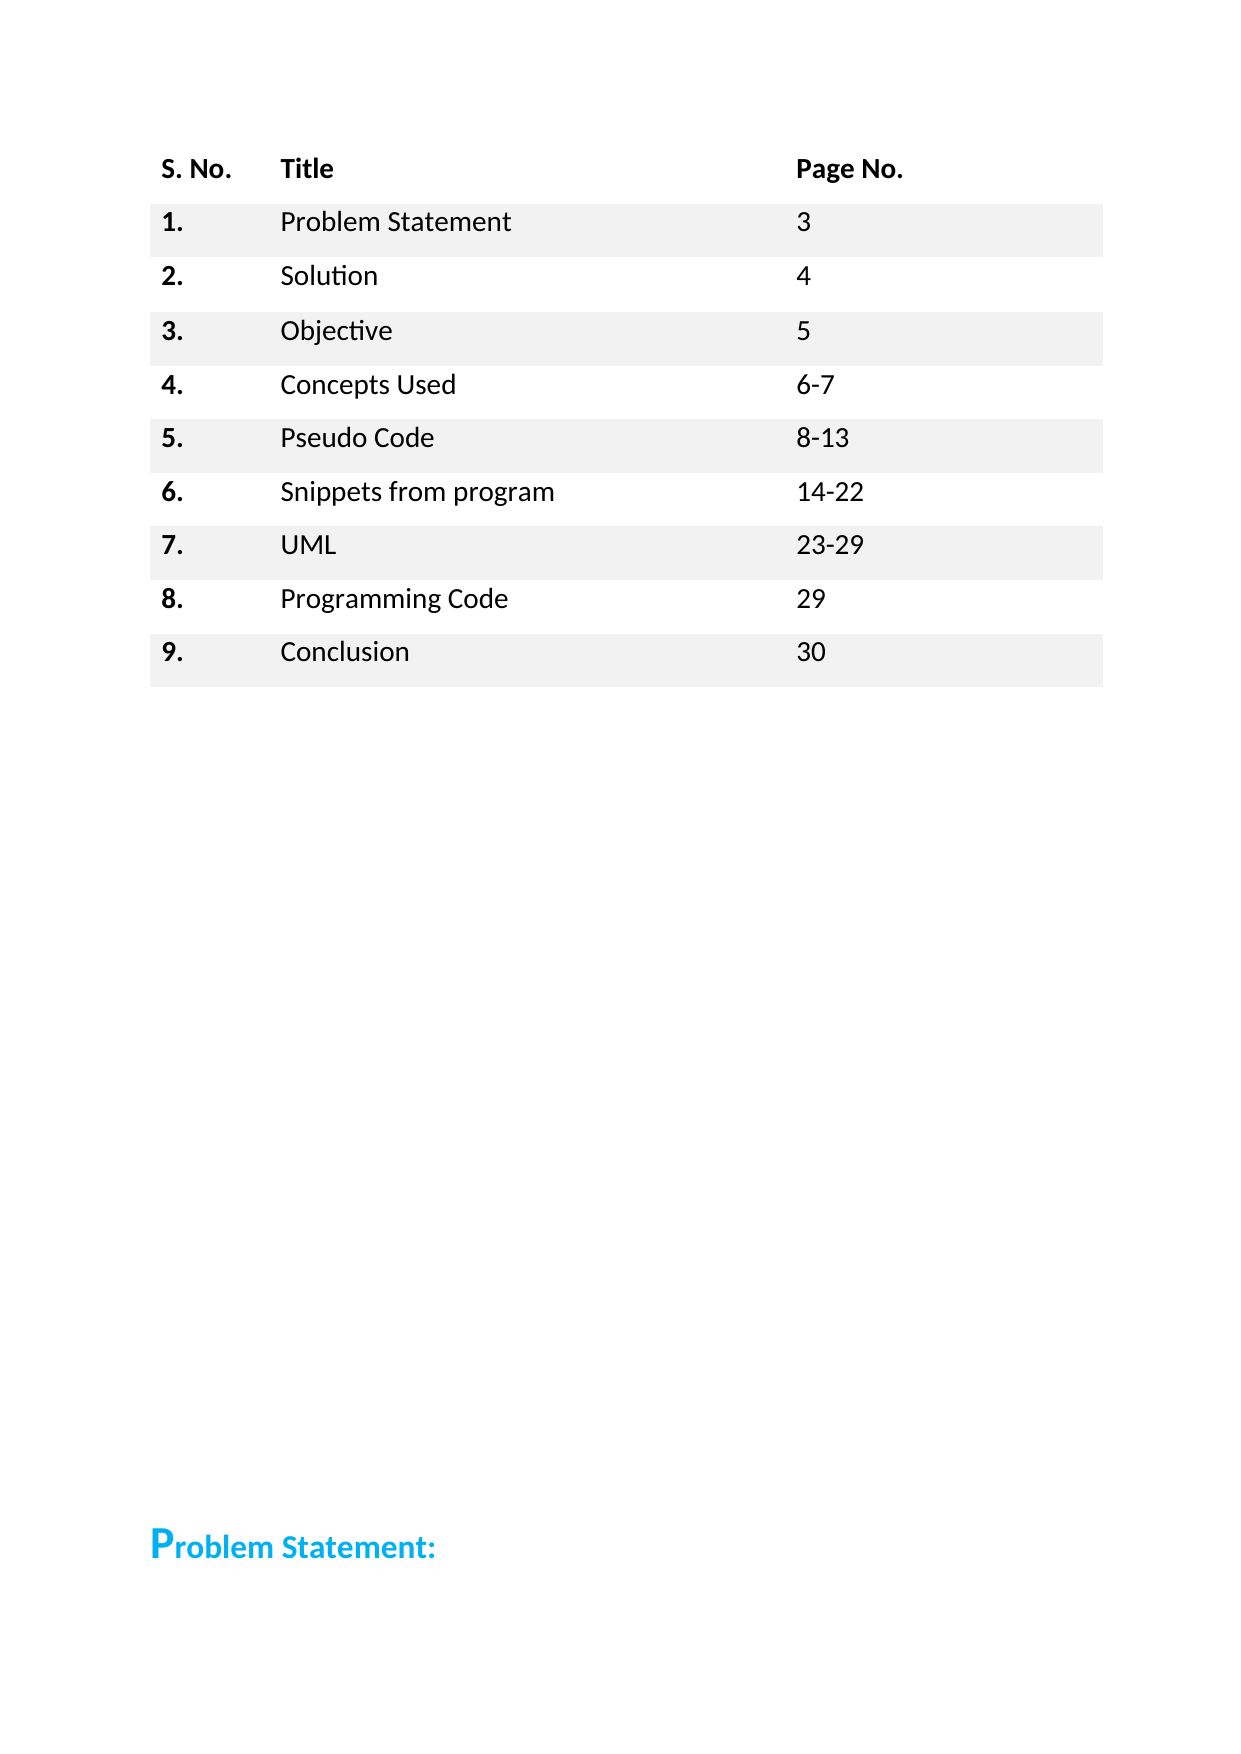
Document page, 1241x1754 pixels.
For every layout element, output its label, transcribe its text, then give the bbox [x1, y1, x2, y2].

table_cell 30 [785, 634, 1103, 687]
table_cell 5 [785, 312, 1103, 366]
table_cell Snippets from program [269, 473, 785, 526]
table_cell 6-7 [785, 366, 1103, 419]
table_cell 8. [150, 580, 269, 633]
table_cell 4. [150, 366, 269, 419]
table_cell Conclusion [269, 634, 785, 687]
text Problem Statement: [150, 1513, 1090, 1569]
table_cell 3. [150, 312, 269, 366]
table_cell 1. [150, 204, 269, 257]
table_cell 3 [785, 204, 1103, 257]
table_cell 14-22 [785, 473, 1103, 526]
table_cell 9. [150, 634, 269, 687]
table_cell 29 [785, 580, 1103, 633]
table_cell Concepts Used [269, 366, 785, 419]
table_cell Problem Statement [269, 204, 785, 257]
table_cell UML [269, 526, 785, 580]
table_cell 23-29 [785, 526, 1103, 580]
table_header Page No. [785, 150, 1103, 203]
table_cell 5. [150, 419, 269, 473]
table_header Title [269, 150, 785, 203]
table_cell 4 [785, 257, 1103, 312]
table_cell Pseudo Code [269, 419, 785, 473]
table_cell Programming Code [269, 580, 785, 633]
table_cell Solution [269, 257, 785, 312]
table_cell 8-13 [785, 419, 1103, 473]
table_cell Objective [269, 312, 785, 366]
table_header S. No. [150, 150, 269, 203]
table_cell 7. [150, 526, 269, 580]
table_cell 6. [150, 473, 269, 526]
table_cell 2. [150, 257, 269, 312]
